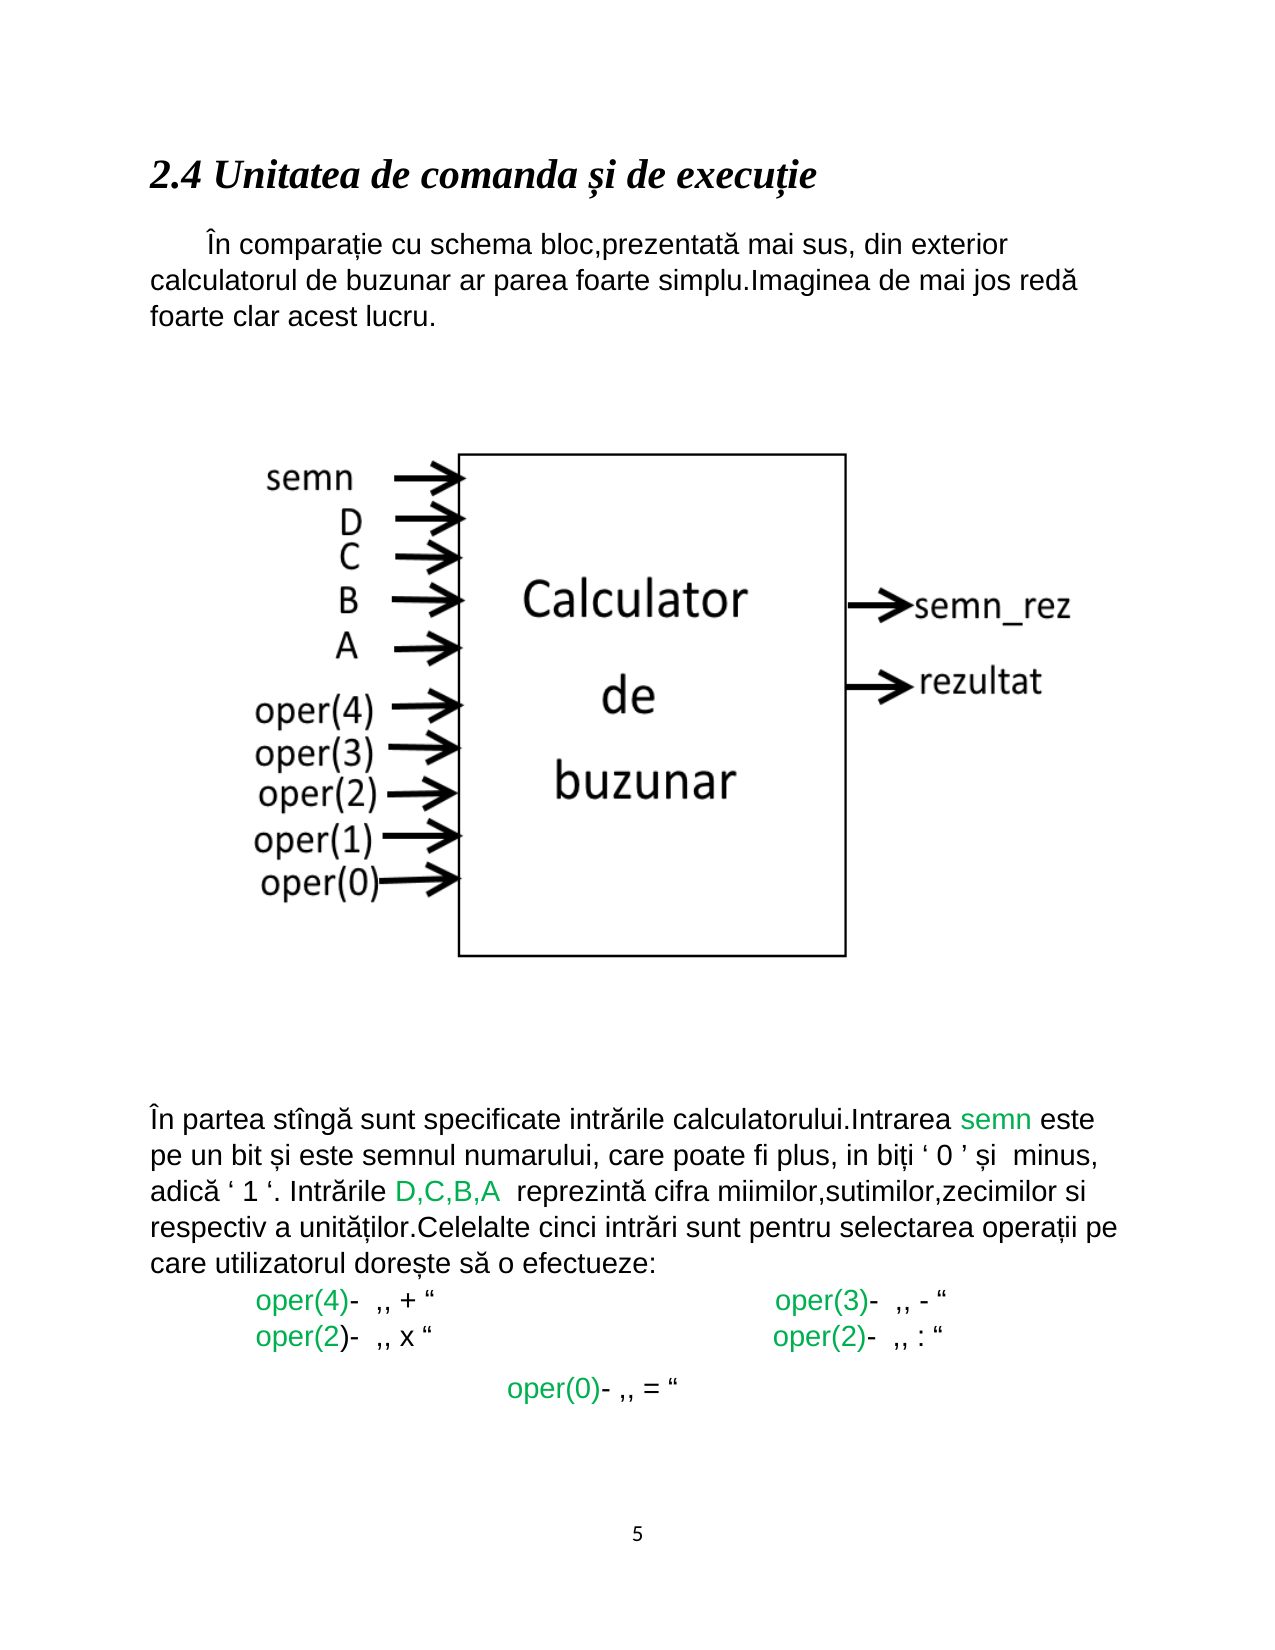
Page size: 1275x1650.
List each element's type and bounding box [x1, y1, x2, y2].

picture [150, 351, 1075, 1083]
